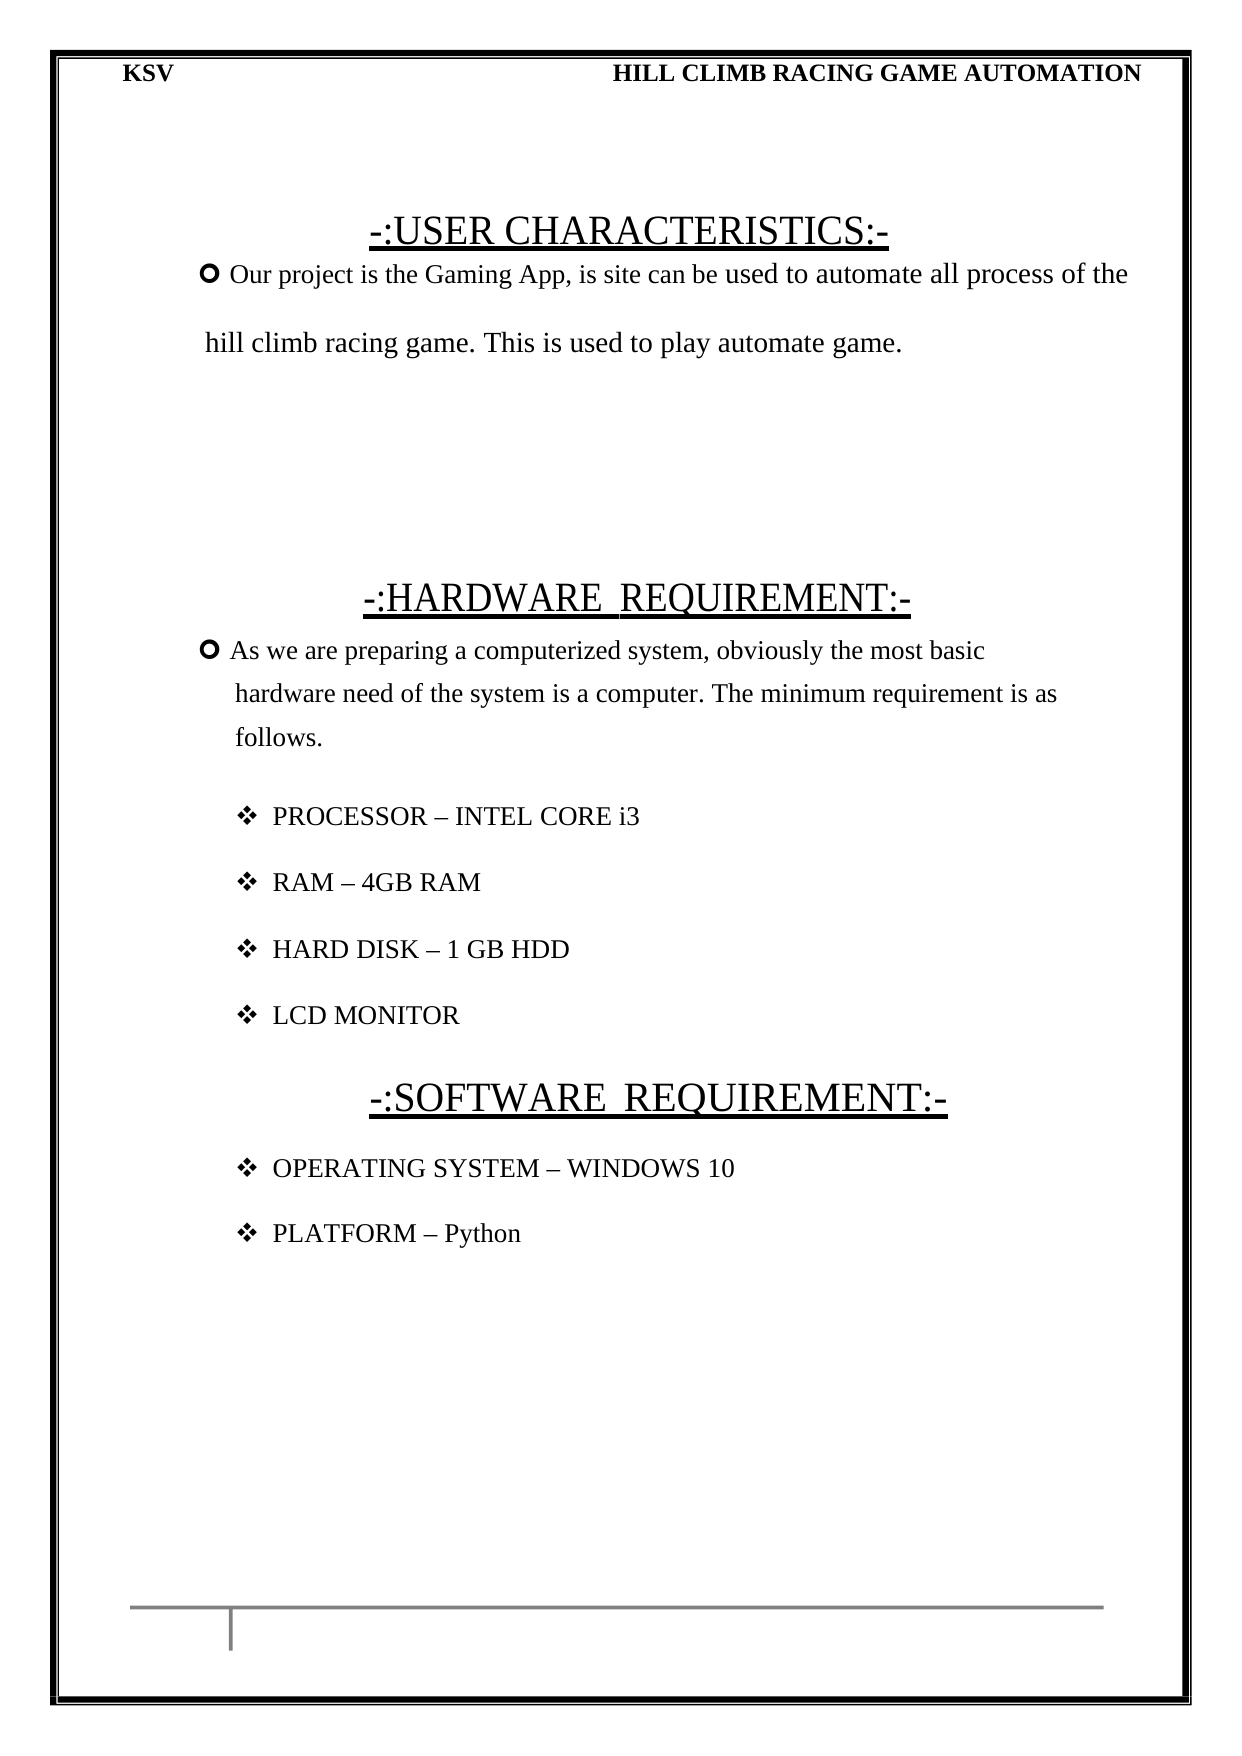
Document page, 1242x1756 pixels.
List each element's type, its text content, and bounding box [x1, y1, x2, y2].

subtitle -:HARDWARE REQUIREMENT:- [363, 573, 1242, 621]
list OPERATING SYSTEM – WINDOWS 10 [235, 1153, 1242, 1184]
list As we are preparing a computerized system, obviously the most basic hardware need of the system is a computer. The minimum requirement is as follows. [197, 634, 1091, 752]
subtitle -:SOFTWARE REQUIREMENT:- [369, 1073, 1242, 1121]
list LCD MONITOR [235, 999, 1242, 1030]
list PLATFORM – Python [235, 1217, 1242, 1248]
subtitle -:USER CHARACTERISTICS:- [369, 205, 1242, 253]
list PROCESSOR – INTEL CORE i3 [235, 800, 1242, 831]
list RAM – 4GB RAM [235, 866, 1242, 897]
list Our project is the Gaming App, is site can be used to automate all process of the hill climb racing game. This is used to play automate game. [197, 257, 1129, 359]
list HARD DISK – 1 GB HDD [235, 933, 1242, 964]
